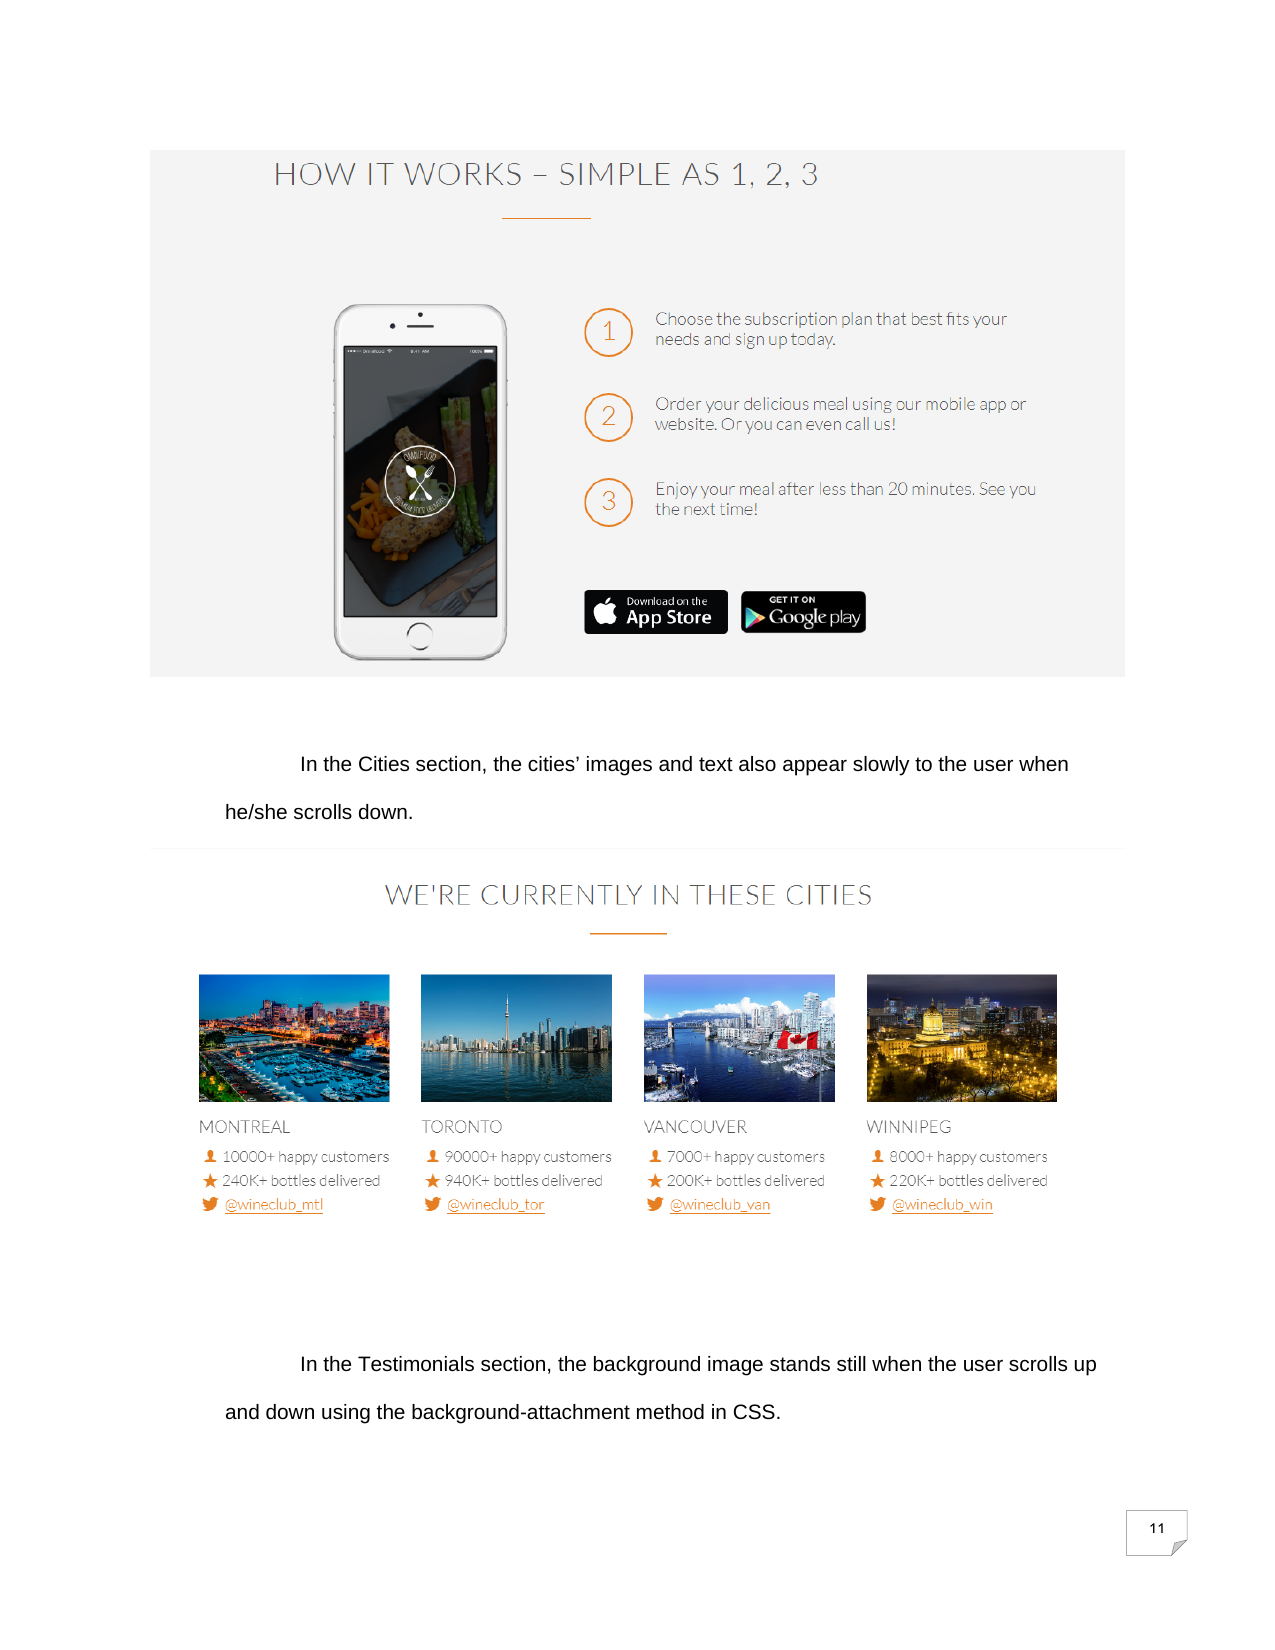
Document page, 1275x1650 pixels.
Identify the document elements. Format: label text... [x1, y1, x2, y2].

picture [150, 150, 1125, 677]
picture [150, 848, 1125, 1276]
text In the Testimonials section, the background image stands still when the user scrolls up and down using the background-attachment method in CSS. [225, 1352, 1125, 1423]
text In the Cities section, the cities’ images and text also appear slowly to the user when he/she scrolls down. [225, 752, 1125, 824]
